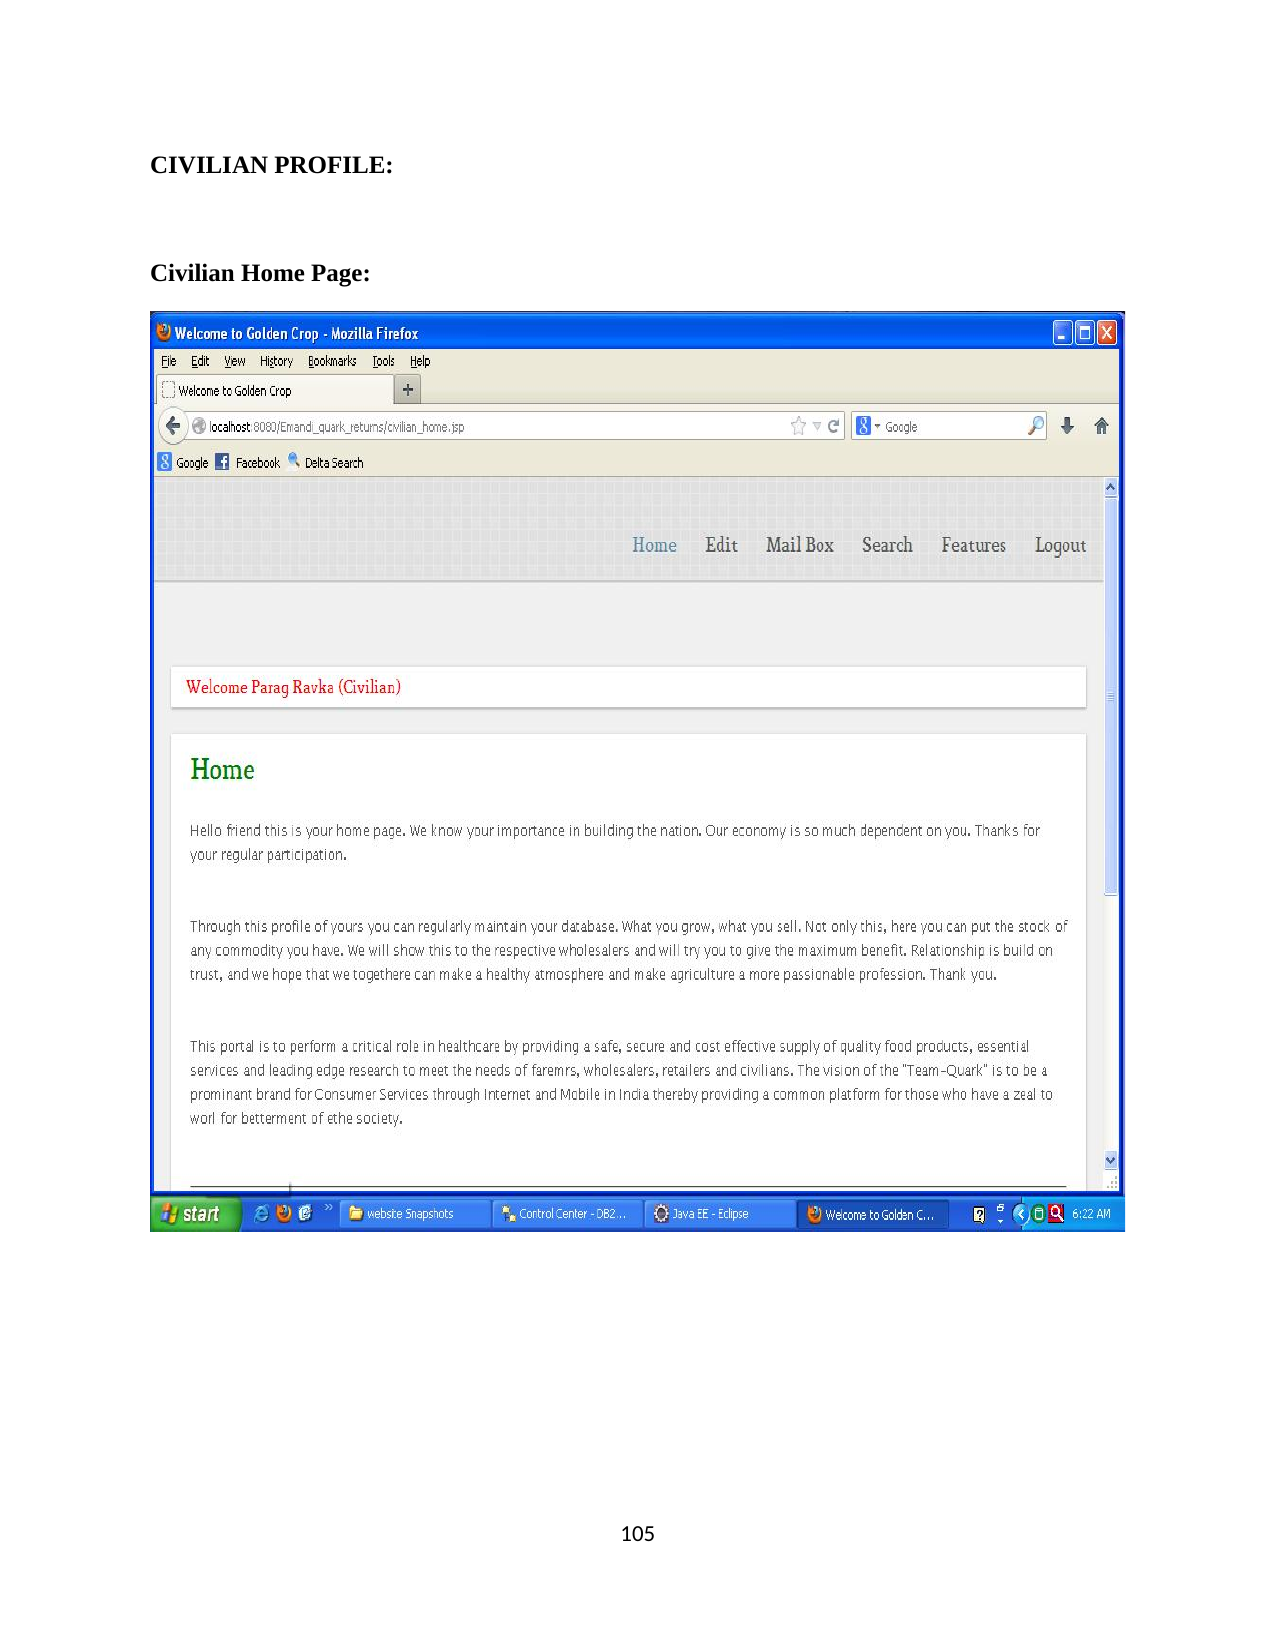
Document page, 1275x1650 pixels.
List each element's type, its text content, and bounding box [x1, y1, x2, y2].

text Civilian Home Page: [150, 258, 1125, 286]
text CIVILIAN PROFILE: [150, 150, 1125, 179]
picture [150, 311, 1125, 1232]
